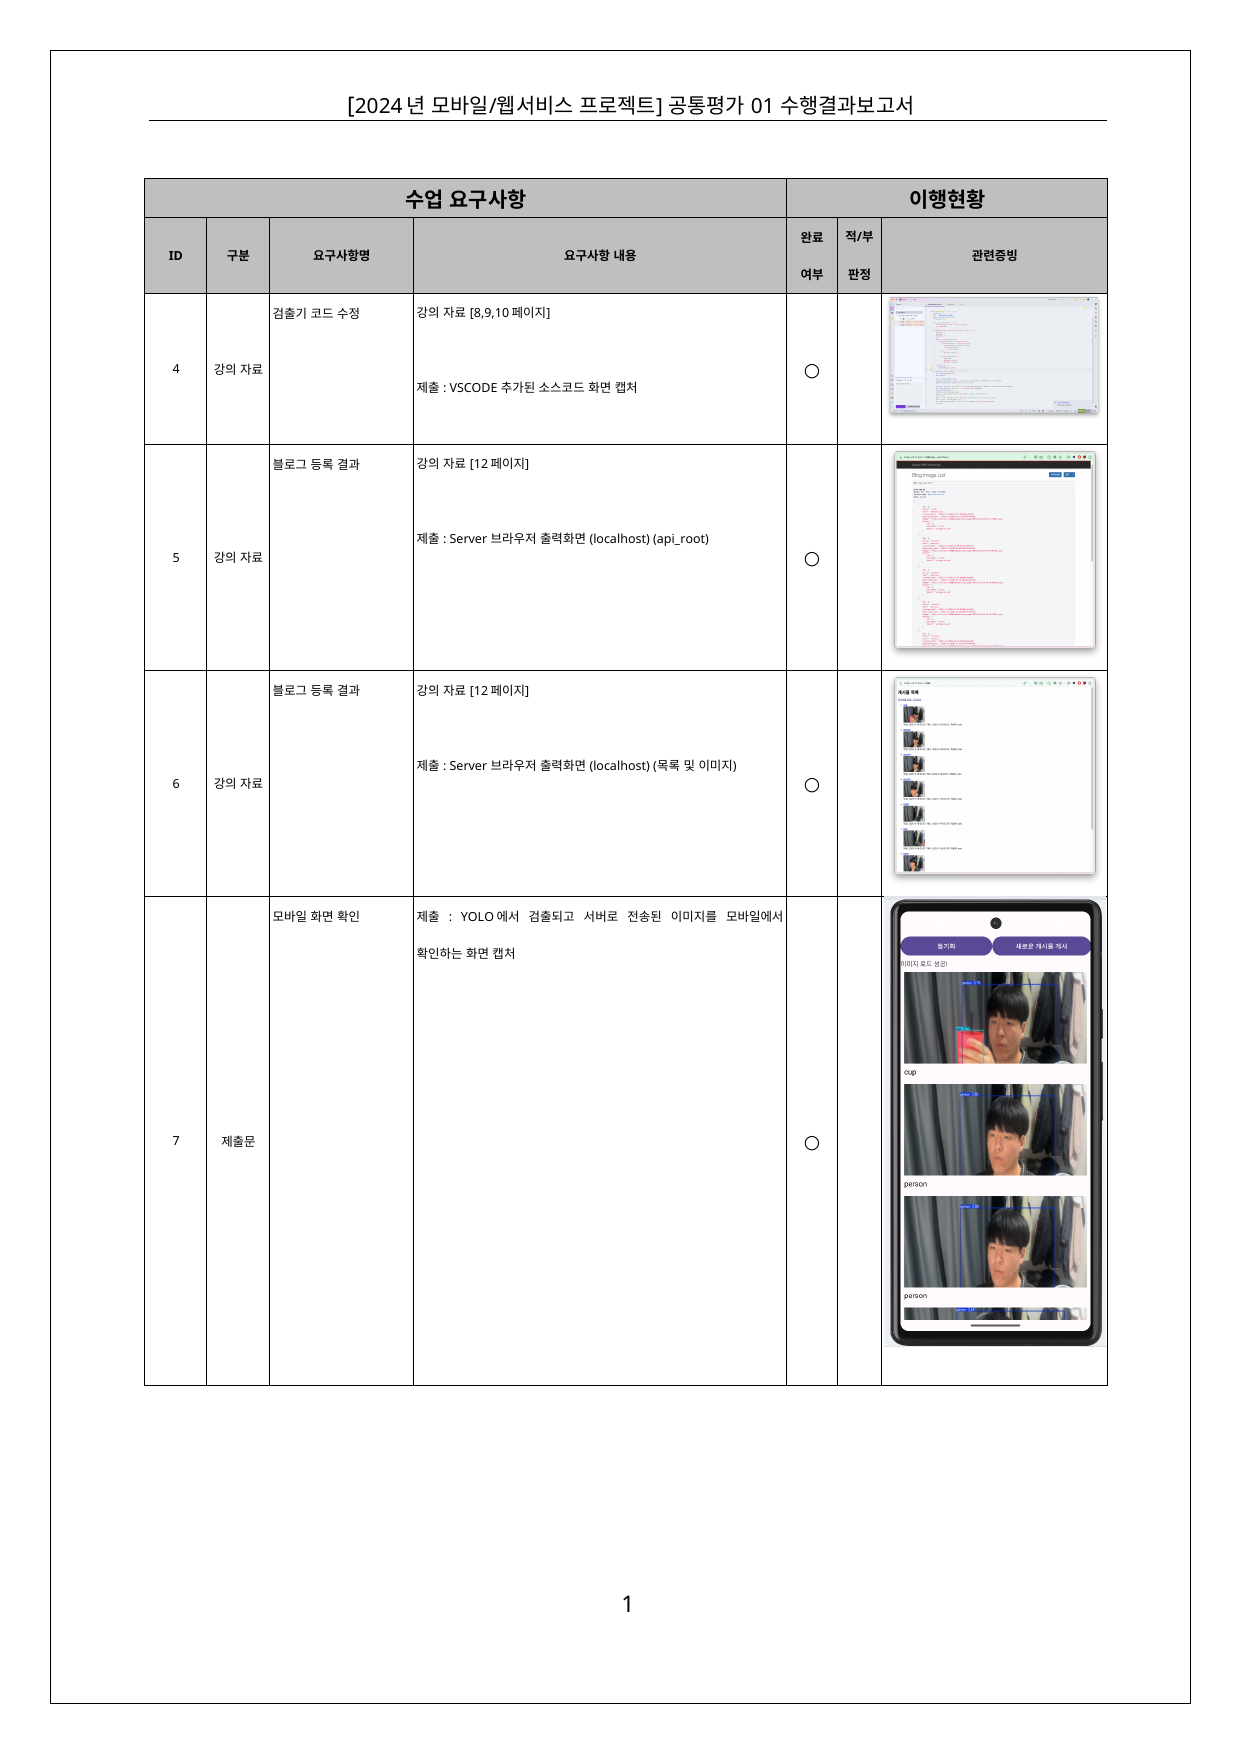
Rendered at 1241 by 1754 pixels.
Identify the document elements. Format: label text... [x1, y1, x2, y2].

table_cell 7 [145, 897, 206, 1384]
table_cell 제출 : YOLO에서 검출되고 서버로 전송된 이미지를 모바일에서 확인하는 화면 캡처 [414, 897, 786, 1384]
table_cell 요구사항명 [270, 218, 413, 293]
table_cell [882, 671, 1107, 896]
table_cell 검출기 코드 수정 [270, 294, 413, 444]
table_cell 강의 자료 [12페이지] 제출 : Server 브라우저 출력화면 (localhost) (목록 및 이미지) [414, 671, 786, 896]
table_cell ○ [787, 294, 837, 444]
table_cell 강의 자료 [207, 294, 269, 444]
table_cell [882, 897, 1107, 1384]
picture [884, 293, 1104, 421]
table_cell ID [145, 218, 206, 293]
table_cell 강의 자료 [8,9,10페이지] 제출 : VSCODE 추가된 소스코드 화면 캡처 [414, 294, 786, 444]
table_cell 강의 자료 [207, 671, 269, 896]
table_cell 관련증빙 [882, 218, 1107, 293]
table_cell 5 [145, 445, 206, 670]
picture [884, 444, 1106, 662]
table_cell 강의 자료 [207, 445, 269, 670]
table_cell [882, 294, 1107, 444]
table_cell ○ [787, 445, 837, 670]
table_cell 모바일 화면 확인 [270, 897, 413, 1384]
table_cell 블로그 등록 결과 [270, 445, 413, 670]
table_cell ○ [787, 671, 837, 896]
table_cell [838, 445, 881, 670]
picture [884, 896, 1106, 1347]
table_cell [838, 294, 881, 444]
picture [884, 670, 1106, 888]
table_cell ○ [787, 897, 837, 1384]
table_cell 4 [145, 294, 206, 444]
table_cell 완료 여부 [787, 218, 837, 293]
table_cell 구분 [207, 218, 269, 293]
table_header 이행현황 [787, 179, 1107, 217]
table_cell 강의 자료 [12페이지] 제출 : Server 브라우저 출력화면 (localhost) (api_root) [414, 445, 786, 670]
table_header 수업 요구사항 [145, 179, 786, 217]
table_cell 블로그 등록 결과 [270, 671, 413, 896]
table_cell [882, 445, 1107, 670]
table_cell [838, 897, 881, 1384]
table_cell 6 [145, 671, 206, 896]
table_cell 요구사항 내용 [414, 218, 786, 293]
table_cell [838, 671, 881, 896]
table_cell 제출문 [207, 897, 269, 1384]
table_cell 적/부 판정 [838, 218, 881, 293]
